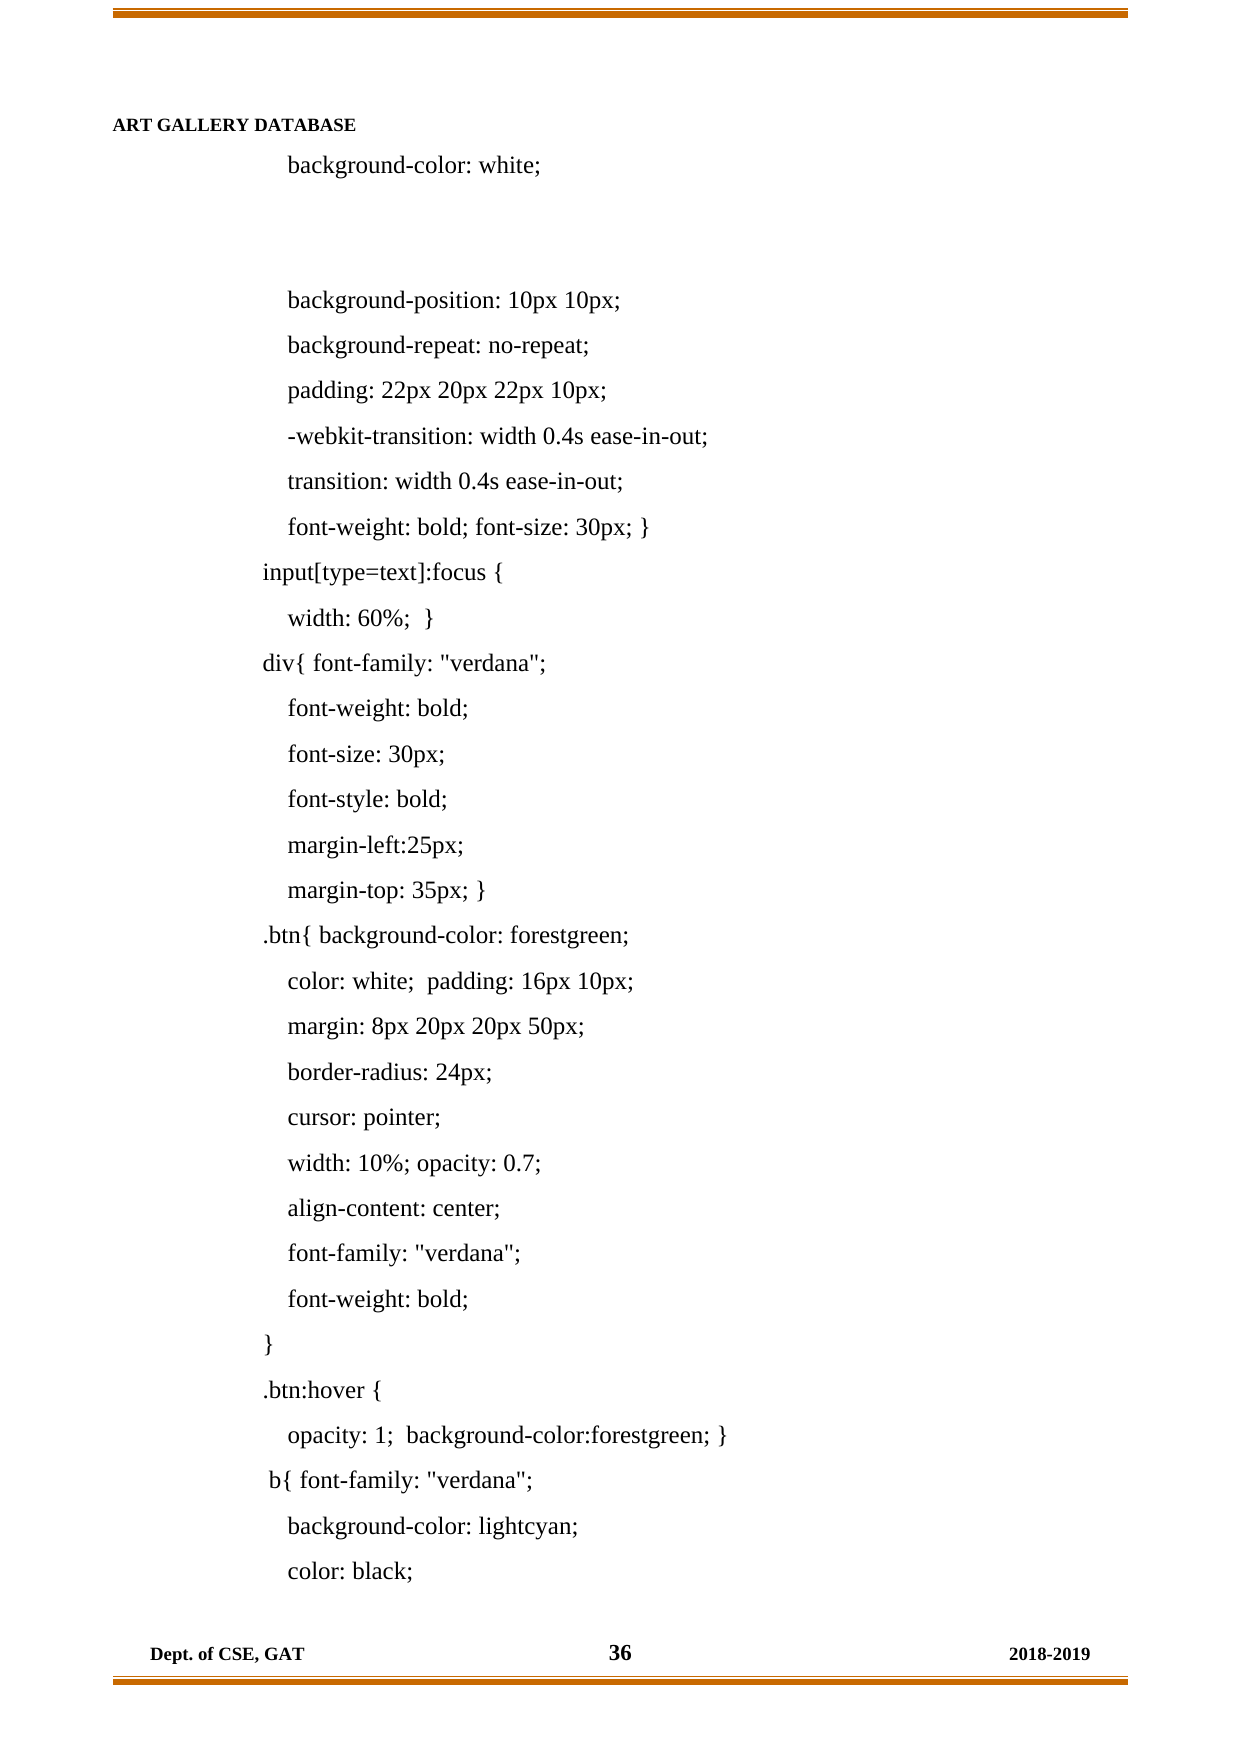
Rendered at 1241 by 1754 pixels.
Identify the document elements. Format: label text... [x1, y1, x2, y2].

text input[type=text]:focus { [262, 557, 1092, 586]
text opacity: 1; background-color:forestgreen; } [262, 1420, 1092, 1449]
text margin-top: 35px; } [262, 875, 1092, 904]
text background-color: lightcyan; [262, 1511, 1092, 1540]
text margin-left:25px; [262, 830, 1092, 858]
text background-repeat: no-repeat; [262, 330, 1092, 359]
text width: 60%; } [262, 603, 1092, 631]
text background-color: white; [262, 150, 1092, 179]
text font-weight: bold; [262, 1284, 1092, 1313]
text color: black; [262, 1556, 1092, 1585]
text .btn{ background-color: forestgreen; [262, 921, 1092, 949]
text cursor: pointer; [262, 1102, 1092, 1131]
text transition: width 0.4s ease-in-out; [262, 466, 1092, 495]
text padding: 22px 20px 22px 10px; [262, 376, 1092, 404]
text border-radius: 24px; [262, 1057, 1092, 1086]
text font-family: "verdana"; [262, 1238, 1092, 1267]
text b{ font-family: "verdana"; [262, 1466, 1092, 1494]
text color: white; padding: 16px 10px; [262, 966, 1092, 995]
text .btn:hover { [262, 1375, 1092, 1403]
text width: 10%; opacity: 0.7; [262, 1148, 1092, 1176]
text background-position: 10px 10px; [262, 285, 1092, 313]
text font-size: 30px; [262, 739, 1092, 768]
text margin: 8px 20px 20px 50px; [262, 1011, 1092, 1040]
text div{ font-family: "verdana"; [262, 648, 1092, 677]
text } [262, 1329, 1092, 1358]
text font-weight: bold; font-size: 30px; } [262, 512, 1092, 541]
text align-content: center; [262, 1193, 1092, 1222]
text font-weight: bold; [262, 693, 1092, 722]
text font-style: bold; [262, 784, 1092, 813]
text -webkit-transition: width 0.4s ease-in-out; [262, 421, 1092, 450]
